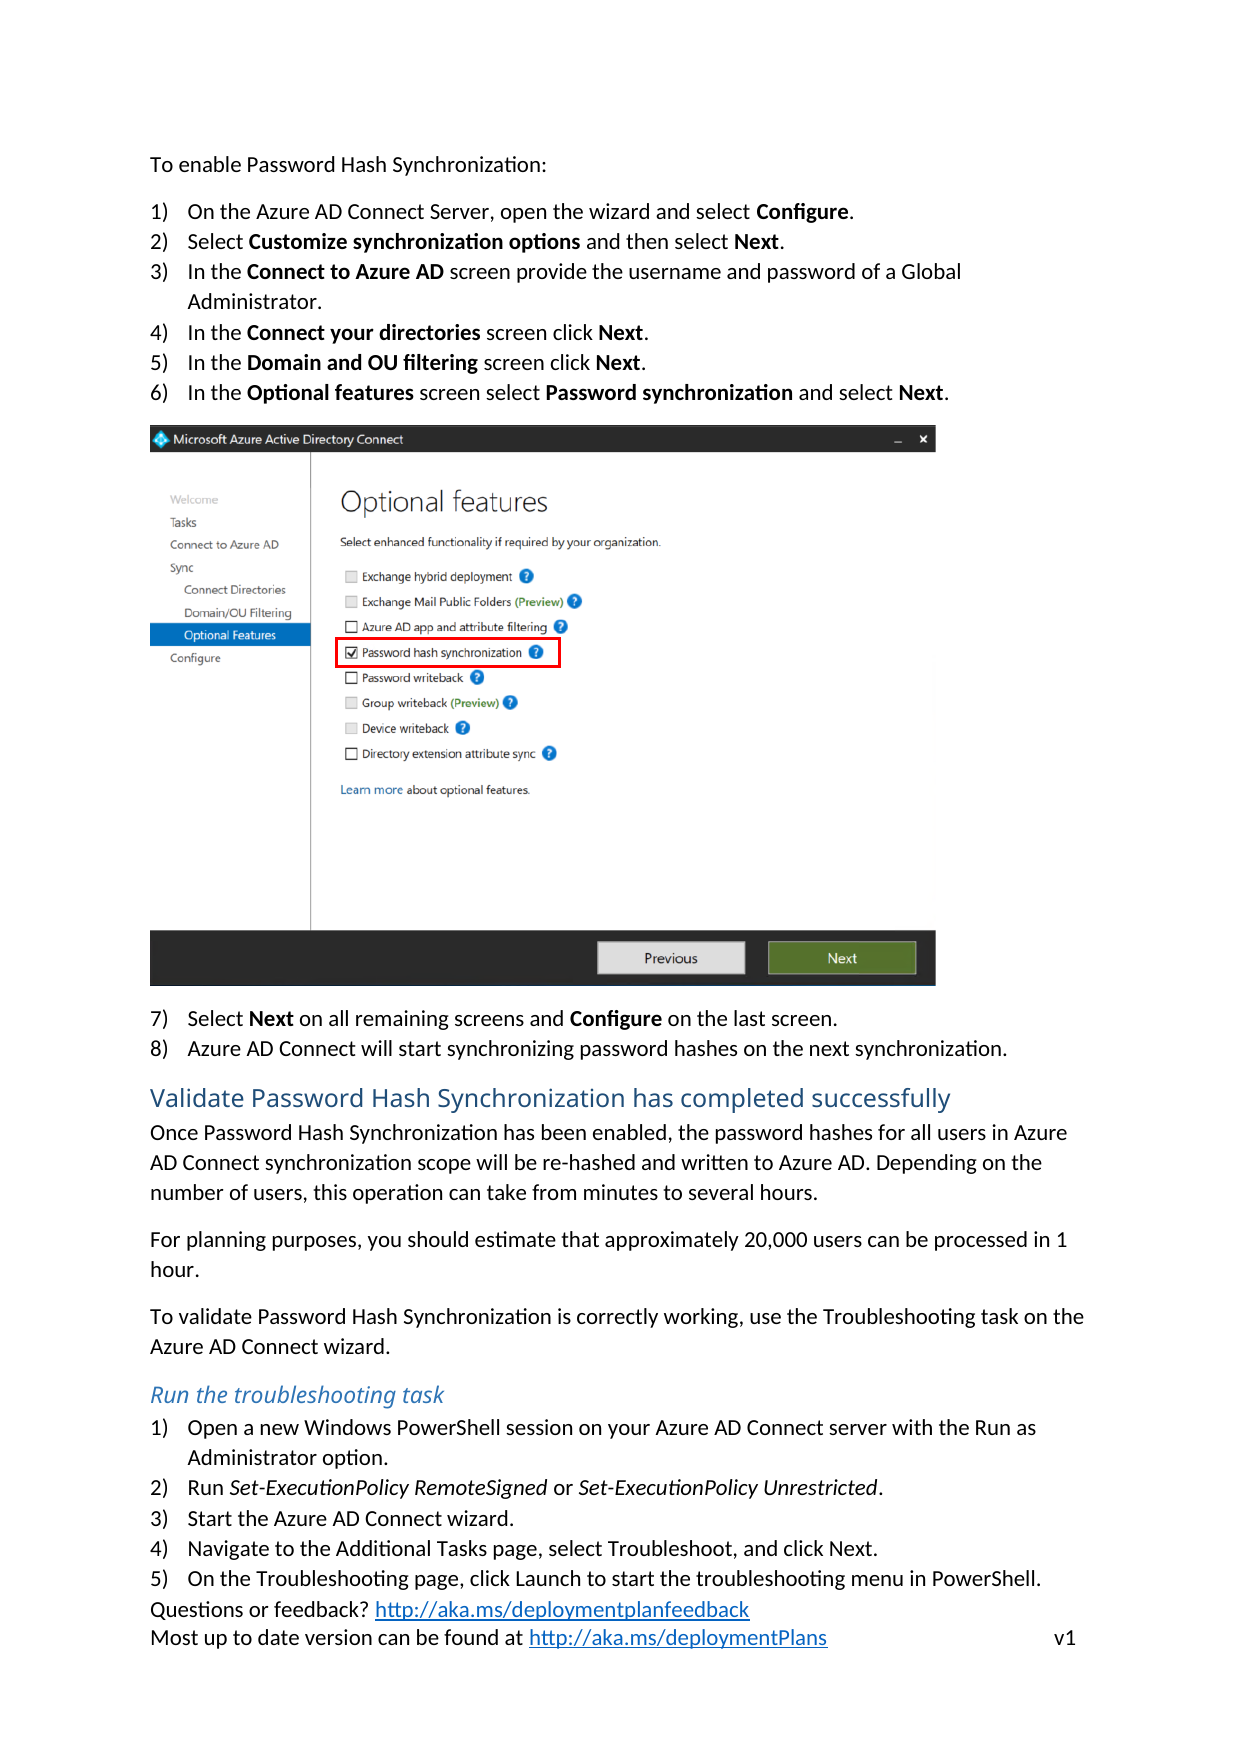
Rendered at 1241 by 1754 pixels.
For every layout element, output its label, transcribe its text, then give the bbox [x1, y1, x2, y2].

list In the Connect to Azure AD screen provide the username and password of a Global Administrator. [150, 257, 1090, 316]
list Select Next on all remaining screens and Configure on the last screen. [150, 1004, 1090, 1032]
subtitle Validate Password Hash Synchronization has completed successfully [150, 1081, 1090, 1115]
list Navigate to the Additional Tasks page, select Troubleshoot, and click Next. [150, 1534, 1090, 1562]
subtitle Run the troubleshooting task [150, 1379, 1090, 1411]
list Run Set-ExecutionPolicy RemoteSigned or Set-ExecutionPolicy Unrestricted. [150, 1473, 1090, 1501]
list On the Troubleshooting page, click Launch to start the troubleshooting menu in PowerShell. [150, 1564, 1090, 1592]
list On the Azure AD Connect Server, open the wizard and select Configure. [150, 197, 1090, 225]
list In the Domain and OU filtering screen click Next. [150, 348, 1090, 376]
list Azure AD Connect will start synchronizing password hashes on the next synchronization. [150, 1034, 1090, 1062]
list Start the Azure AD Connect wizard. [150, 1504, 1090, 1532]
list Open a new Windows PowerShell session on your Azure AD Connect server with the Run as Administrator option. [150, 1413, 1090, 1471]
text For planning purposes, you should estimate that approximately 20,000 users can be processed in 1 hour. [150, 1225, 1090, 1283]
text Once Password Hash Synchronization has been enabled, the password hashes for all users in Azure AD Connect synchronization scope will be re-hashed and written to Azure AD. Depending on the number of users, this operation can take from minutes to several hours. [150, 1118, 1090, 1206]
list In the Connect your directories screen click Next. [150, 318, 1090, 346]
list Select Customize synchronization options and then select Next. [150, 227, 1090, 255]
text To validate Password Hash Synchronization is correctly working, use the Troubleshooting task on the Azure AD Connect wizard. [150, 1302, 1090, 1360]
picture [150, 425, 936, 986]
text To enable Password Hash Synchronization: [150, 150, 1090, 178]
list In the Optional features screen select Password synchronization and select Next. [150, 378, 1090, 406]
